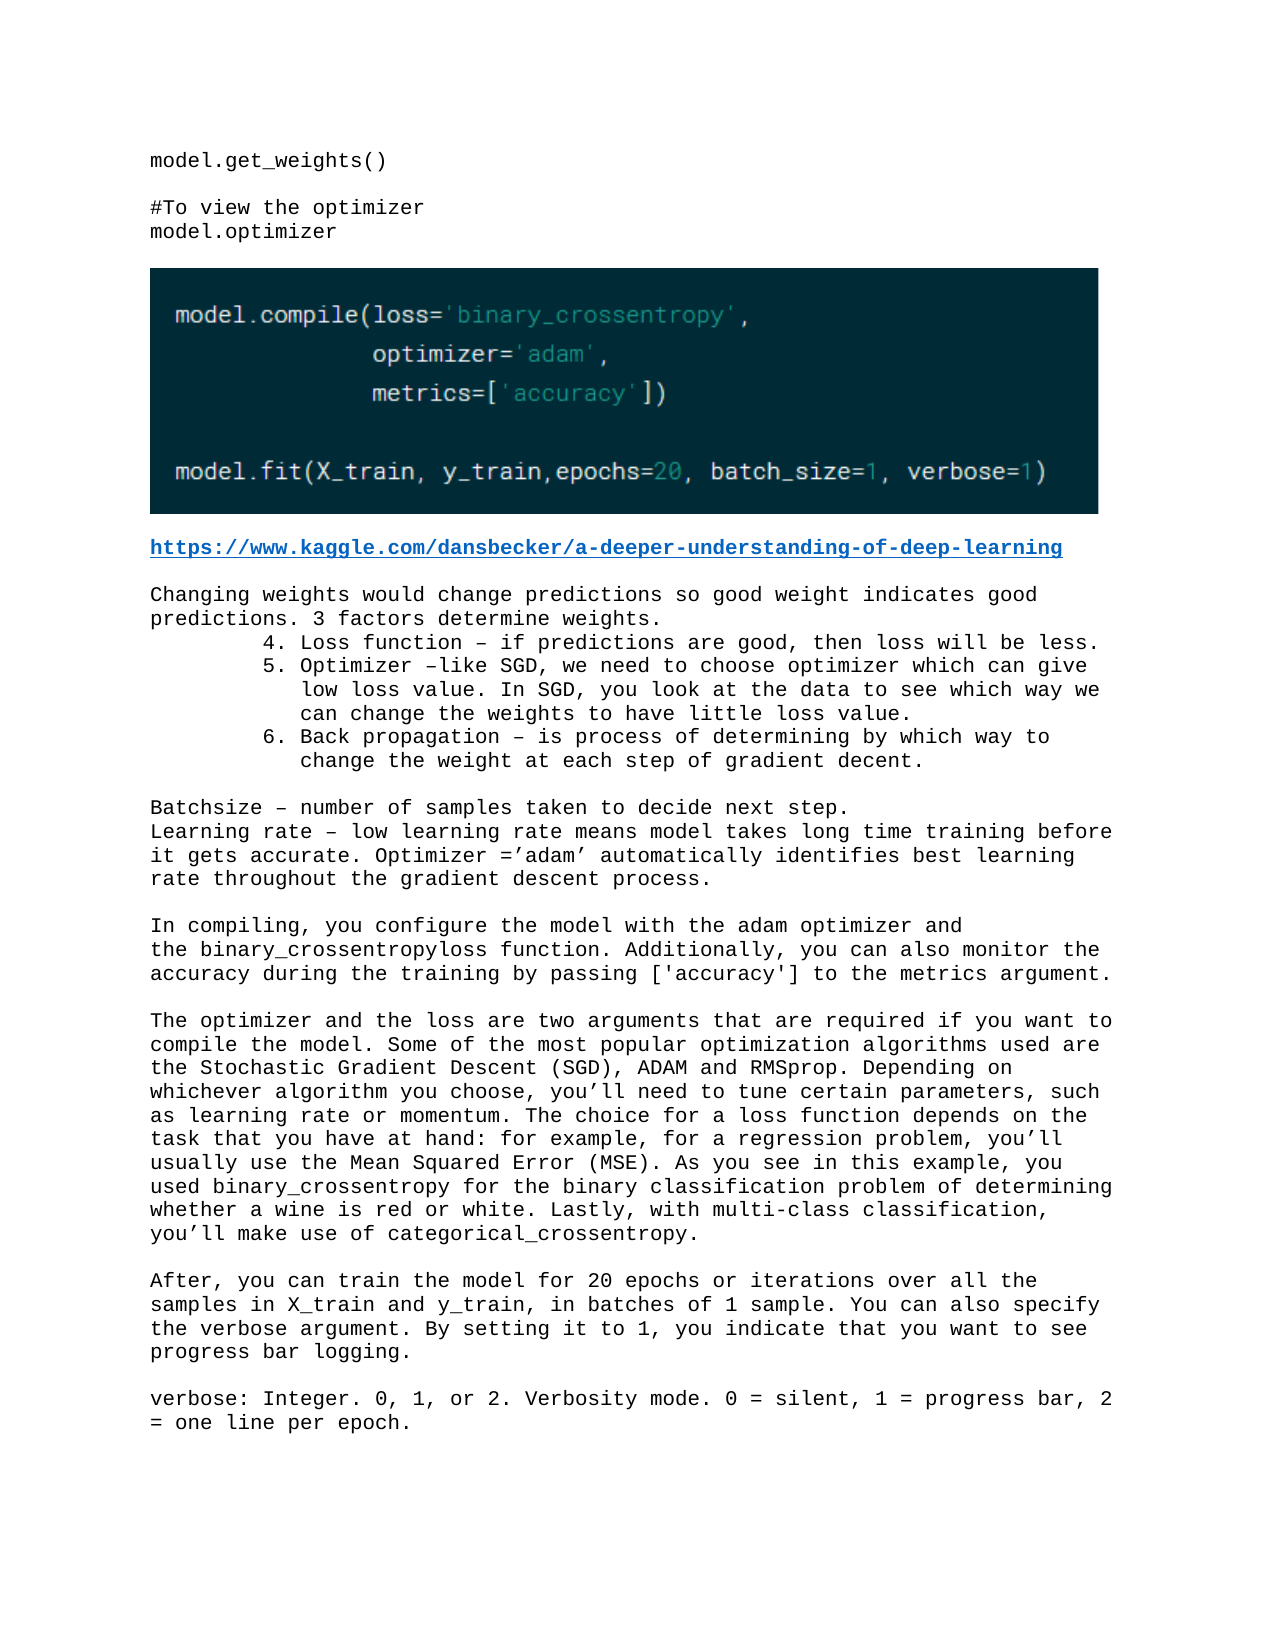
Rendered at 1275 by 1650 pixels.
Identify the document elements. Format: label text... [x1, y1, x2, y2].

picture [234, 462, 245, 479]
picture [658, 462, 665, 471]
picture [938, 467, 948, 479]
picture [502, 312, 512, 322]
picture [544, 391, 551, 401]
picture [432, 389, 442, 401]
picture [175, 310, 203, 322]
picture [403, 467, 414, 479]
picture [491, 381, 495, 404]
picture [741, 464, 751, 479]
picture [333, 306, 343, 322]
picture [588, 389, 596, 401]
picture [459, 349, 470, 361]
picture [657, 382, 664, 407]
picture [657, 475, 667, 479]
picture [275, 310, 315, 327]
picture [810, 467, 822, 479]
picture [979, 467, 991, 479]
picture [458, 306, 468, 322]
text Batchsize – number of samples taken to decide next step. [150, 797, 1125, 821]
picture [924, 467, 934, 479]
picture [388, 310, 428, 322]
text After, you can train the model for 20 epochs or iterations over all the samples in X_train and y_train, in batches of 1 sample. You can also specify the verbose argument. By setting it to 1, you indicate that you want to see progress bar logging. [150, 1270, 1125, 1365]
picture [629, 312, 639, 316]
text verbose: Integer. 0, 1, or 2. Verbosity mode. 0 = silent, 1 = progress bar, 2 = one line per epoch. [150, 1388, 1125, 1436]
picture [824, 467, 836, 479]
picture [711, 462, 723, 479]
list Loss function – if predictions are good, then loss will be less. [262, 632, 1125, 655]
picture [615, 310, 625, 322]
picture [363, 304, 370, 328]
picture [445, 389, 470, 401]
picture [796, 467, 808, 479]
picture [276, 467, 287, 479]
picture [532, 317, 537, 325]
picture [614, 462, 639, 479]
picture [488, 310, 496, 322]
picture [646, 381, 650, 404]
list Optimizer –like SGD, we need to choose optimizer which can give low loss value. In SGD, you look at the data to see which way we can change the weights to have little loss value. [262, 655, 1125, 726]
picture [473, 349, 484, 361]
picture [994, 467, 1005, 479]
picture [346, 310, 357, 322]
picture [220, 467, 231, 479]
picture [234, 306, 245, 322]
picture [1023, 462, 1029, 478]
picture [908, 467, 920, 479]
picture [374, 467, 386, 479]
text https://www.kaggle.com/dansbecker/a-deeper-understanding-of-deep-learning [150, 537, 1125, 561]
picture [840, 467, 850, 479]
text Changing weights would change predictions so good weight indicates good predictions. 3 factors determine weights. [150, 584, 1125, 632]
text model.get_weights() [150, 150, 1125, 174]
picture [673, 310, 681, 321]
picture [1037, 461, 1044, 485]
text model.optimizer [150, 221, 1125, 244]
picture [677, 466, 681, 476]
picture [516, 389, 525, 401]
text The optimizer and the loss are two arguments that are required if you want to compile the model. Some of the most popular optimization algorithms used are the Stochastic Gradient Descent (SGD), ADAM and RMSprop. Depending on whichever algorithm you choose, you’ll need to tune certain parameters, such as learning rate or momentum. The choice for a loss function depends on the task that you have at hand: for example, for a regression problem, you’ll usually use the Mean Squared Error (MSE). As you see in this example, you used binary_crossentropy for the binary classification problem of determining whether a wine is red or white. Lastly, with multi-class classification, you’ll make use of categorical_crossentropy. [150, 1010, 1125, 1247]
picture [558, 349, 583, 361]
picture [347, 464, 357, 479]
picture [754, 467, 765, 479]
picture [318, 462, 330, 479]
picture [418, 389, 428, 401]
picture [175, 462, 217, 479]
picture [965, 467, 977, 479]
picture [443, 467, 457, 484]
picture [515, 467, 526, 479]
picture [262, 310, 273, 322]
picture [374, 349, 400, 366]
picture [404, 346, 413, 361]
picture [671, 464, 675, 477]
picture [263, 461, 273, 479]
picture [372, 389, 400, 401]
picture [868, 463, 874, 478]
picture [319, 310, 329, 322]
picture [571, 467, 611, 484]
picture [361, 467, 371, 479]
picture [951, 462, 962, 479]
picture [474, 310, 479, 319]
picture [291, 464, 301, 479]
picture [205, 306, 217, 322]
picture [530, 467, 540, 479]
picture [474, 464, 484, 479]
picture [558, 467, 568, 479]
picture [684, 312, 690, 322]
picture [488, 349, 498, 361]
picture [306, 461, 313, 485]
picture [559, 389, 568, 401]
picture [698, 310, 709, 327]
picture [446, 349, 456, 361]
picture [558, 310, 567, 320]
picture [587, 310, 597, 318]
picture [532, 350, 540, 361]
text #To view the optimizer [150, 197, 1125, 221]
picture [375, 306, 385, 322]
picture [573, 389, 582, 400]
picture [573, 310, 582, 322]
picture [518, 310, 526, 321]
text Learning rate – low learning rate means model takes long time training before it gets accurate. Optimizer =’adam’ automatically identifies best learning rate throughout the gradient descent process. [150, 821, 1125, 892]
picture [659, 307, 665, 322]
list Back propagation – is process of determining by which way to change the weight at each step of gradient decent. [262, 726, 1125, 774]
picture [769, 462, 780, 479]
picture [544, 350, 549, 361]
picture [488, 467, 498, 479]
picture [726, 467, 737, 479]
picture [418, 349, 443, 361]
text In compiling, you configure the model with the adam optimizer and the binary_crossentropyloss function. Additionally, you can also monitor the accuracy during the training by passing ['accuracy'] to the metrics argument. [150, 916, 1125, 986]
picture [388, 467, 400, 479]
picture [404, 386, 413, 401]
picture [601, 310, 611, 322]
picture [501, 467, 512, 479]
picture [220, 310, 231, 322]
